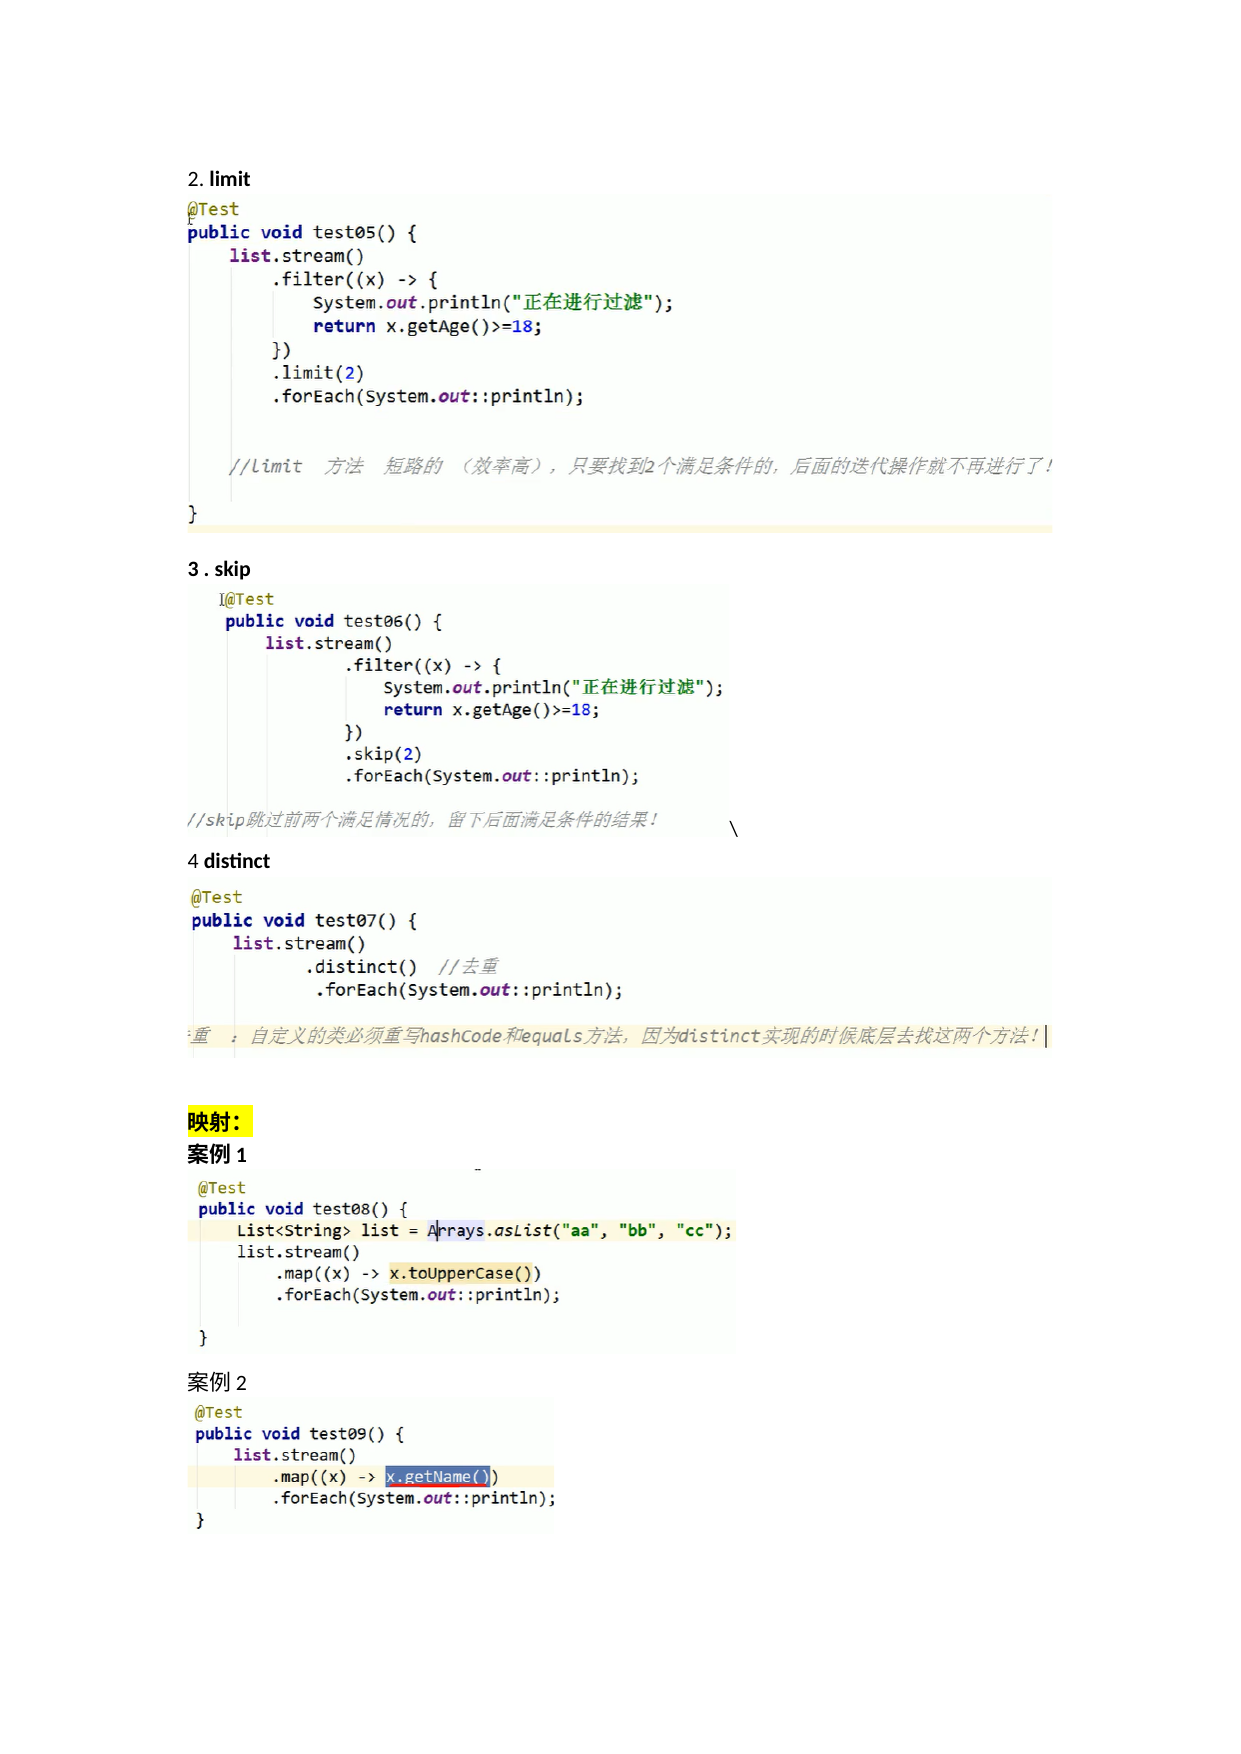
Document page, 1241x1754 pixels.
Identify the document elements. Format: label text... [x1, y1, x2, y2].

list limit [187, 162, 1053, 194]
list 3 . skip [187, 552, 1053, 584]
picture [187, 584, 730, 837]
picture [187, 194, 1053, 533]
picture [187, 1169, 737, 1354]
list 案例1 [187, 1137, 1053, 1169]
picture [187, 877, 1053, 1058]
list 案例2 [187, 1364, 1053, 1397]
picture [187, 1397, 555, 1534]
list 映射： [187, 1104, 1053, 1137]
list 4 distinct [187, 844, 1053, 877]
